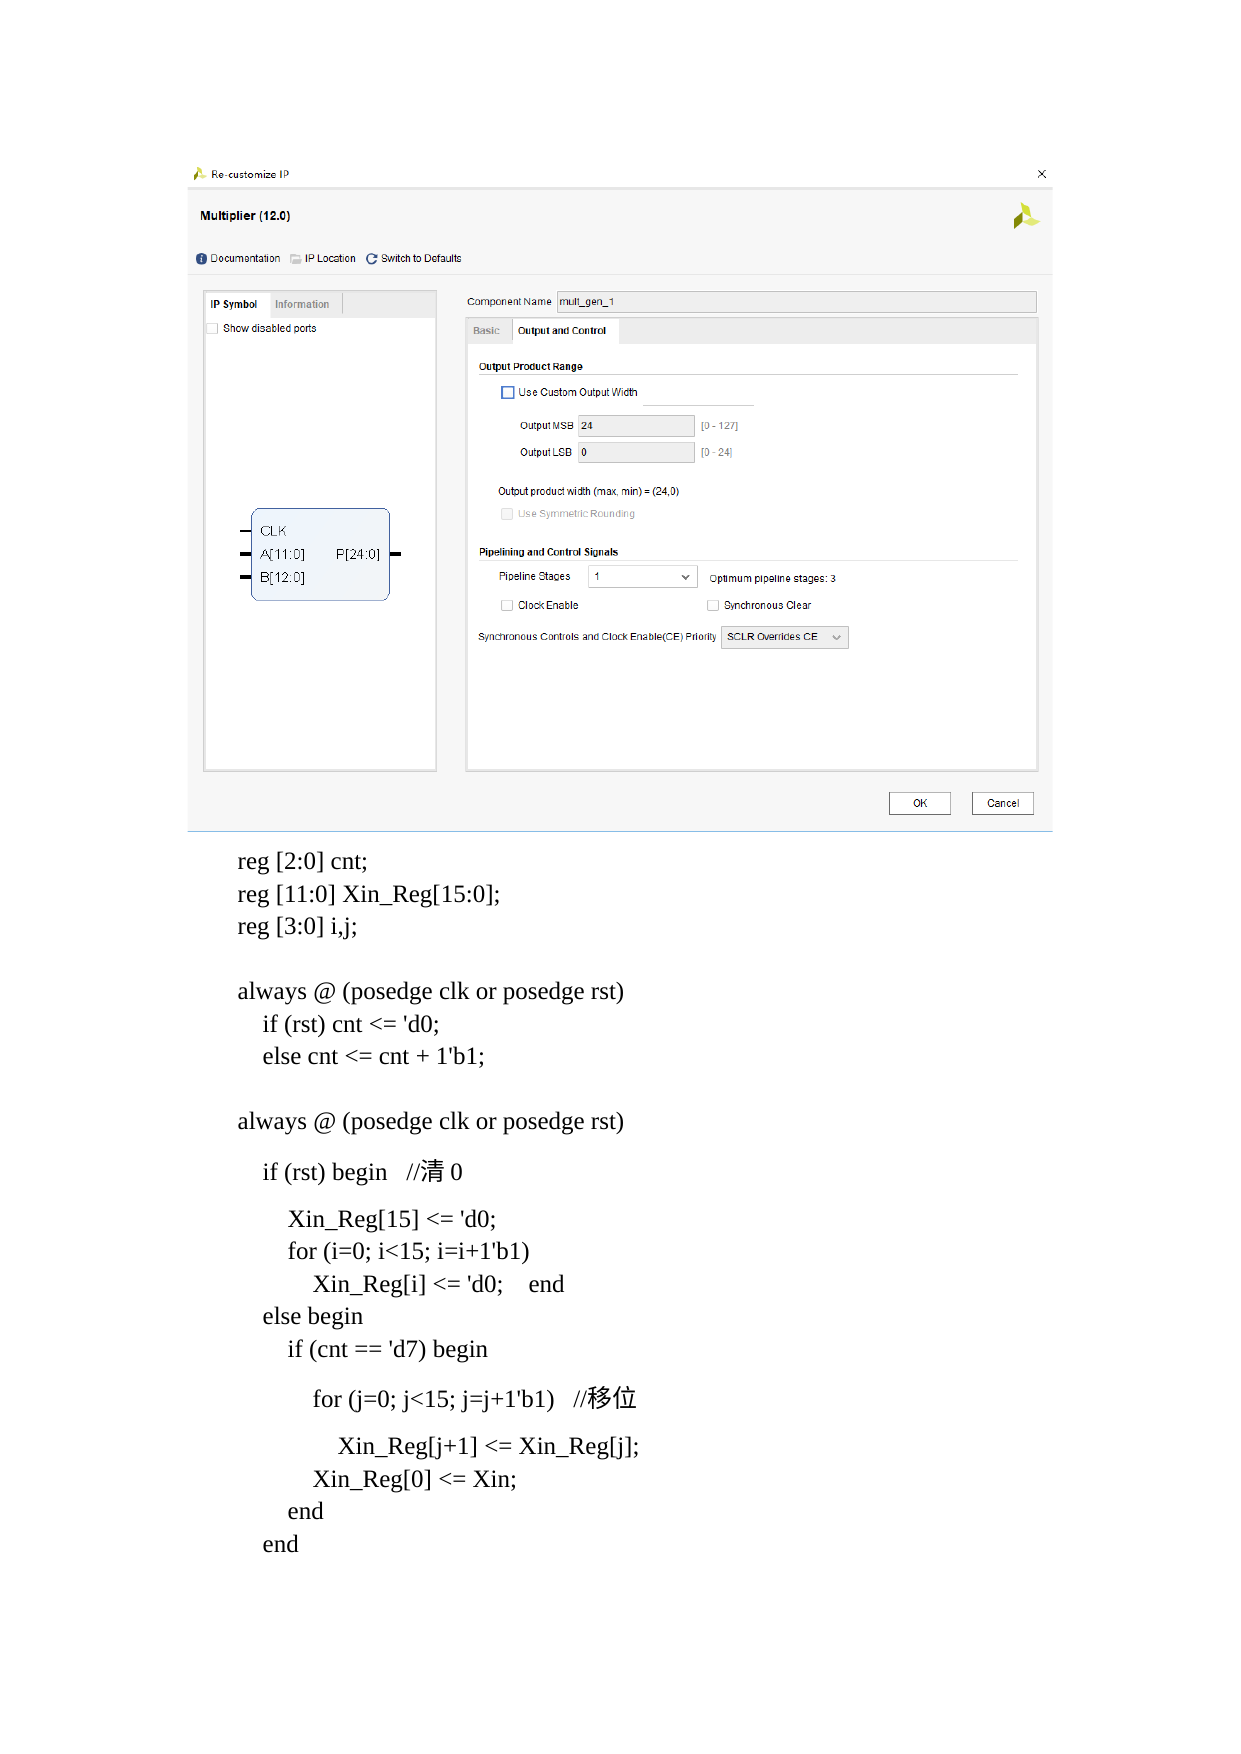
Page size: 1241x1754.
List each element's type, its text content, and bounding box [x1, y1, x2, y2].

text end [187, 1494, 1053, 1527]
text if (rst) cnt <= 'd0; [187, 1007, 1053, 1039]
text always @ (posedge clk or posedge rst) [187, 1104, 1053, 1137]
text if (rst) begin //清0 [187, 1137, 1053, 1202]
text Xin_Reg[j+1] <= Xin_Reg[j]; [187, 1429, 1053, 1462]
picture [187, 162, 1053, 832]
text else begin [187, 1299, 1053, 1332]
text Xin_Reg[i] <= 'd0; end [187, 1267, 1053, 1299]
text reg [3:0] i,j; [187, 909, 1053, 942]
text always @ (posedge clk or posedge rst) [187, 974, 1053, 1007]
text else cnt <= cnt + 1'b1; [187, 1039, 1053, 1072]
text if (cnt == 'd7) begin [187, 1332, 1053, 1364]
text Xin_Reg[0] <= Xin; [187, 1462, 1053, 1494]
text reg [2:0] cnt; [187, 844, 1053, 877]
text for (j=0; j<15; j=j+1'b1) //移位 [187, 1364, 1053, 1429]
text Xin_Reg[15] <= 'd0; [187, 1202, 1053, 1234]
text for (i=0; i<15; i=i+1'b1) [187, 1234, 1053, 1267]
text end [187, 1527, 1053, 1559]
text reg [11:0] Xin_Reg[15:0]; [187, 877, 1053, 909]
